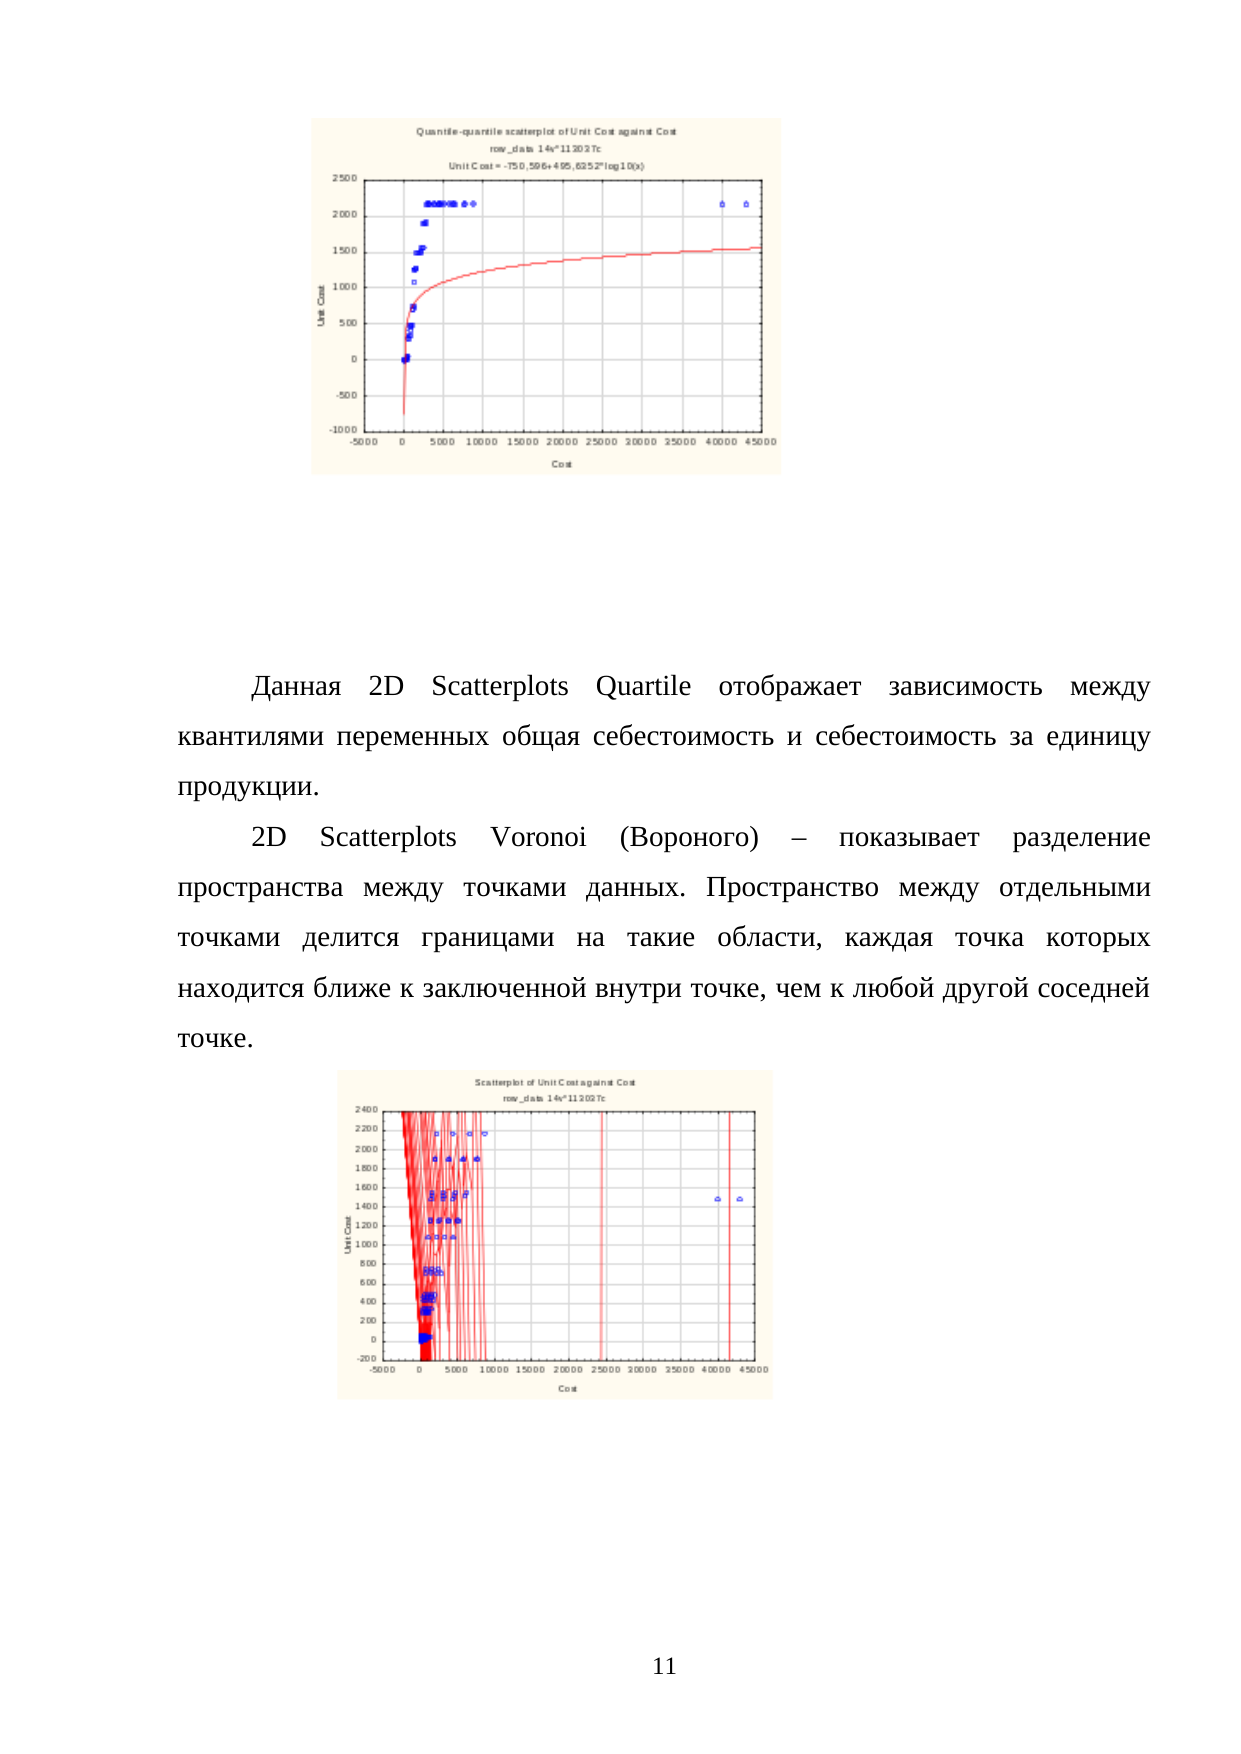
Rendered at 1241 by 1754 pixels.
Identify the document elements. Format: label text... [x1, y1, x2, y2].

text 2D Scatterplots Voronoi (Вороного) – показывает разделение пространства между точками данных. Пространство между отдельными точками делится границами на такие области, каждая точка которых находится ближе к заключенной внутри точке, чем к любой другой соседней точке. [177, 819, 1152, 1054]
text Данная 2D Scatterplots Quartile отображает зависимость между квантилями переменных общая себестоимость и себестоимость за единицу продукции. [177, 668, 1152, 802]
